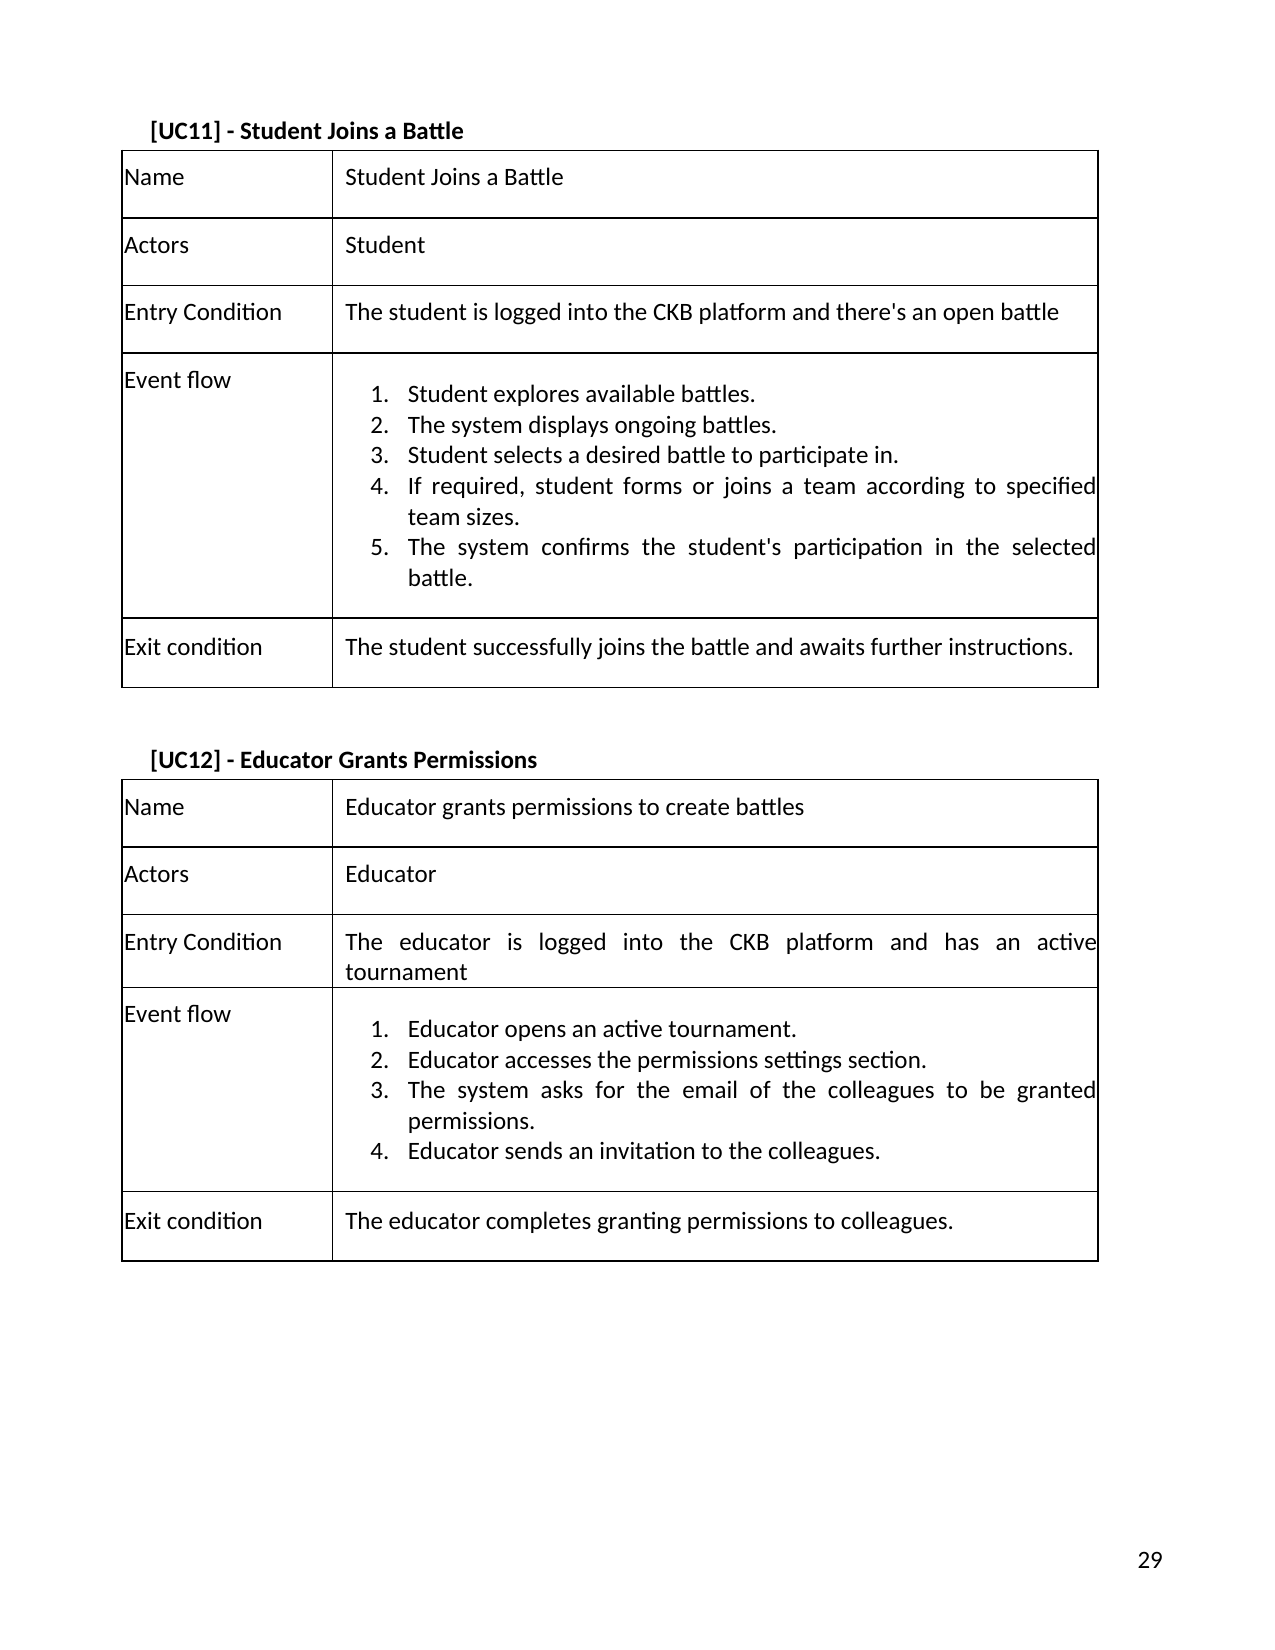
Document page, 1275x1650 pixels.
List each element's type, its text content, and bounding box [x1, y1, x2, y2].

subtitle [UC11] - Student Joins a Battle [150, 115, 1162, 145]
table_cell Entry Condition [123, 915, 332, 987]
subtitle [UC12] - Educator Grants Permissions [150, 744, 1162, 774]
table_header Name [123, 780, 332, 846]
table_cell Actors [123, 848, 332, 914]
table_cell Educator opens an active tournament. Educator accesses the permissions settings section. The system asks for the email of the colleagues to be granted permissions. Educator sends an invitation to the colleagues. [333, 988, 1097, 1191]
table_header Educator grants permissions to create battles [333, 780, 1097, 846]
table_header Student Joins a Battle [333, 151, 1097, 217]
table_cell Exit condition [123, 1192, 332, 1260]
table_cell The educator completes granting permissions to colleagues. [333, 1192, 1097, 1260]
table_cell Student explores available battles. The system displays ongoing battles. Student selects a desired battle to participate in. If required, student forms or joins a team according to specified team sizes. The system confirms the student's participation in the selected battle. [333, 354, 1097, 617]
table_cell Entry Condition [123, 286, 332, 352]
table_cell Event flow [123, 988, 332, 1191]
table_cell Actors [123, 219, 332, 284]
table_cell The student successfully joins the battle and awaits further instructions. [333, 619, 1097, 687]
table_cell The student is logged into the CKB platform and there's an open battle [333, 286, 1097, 352]
table_cell The educator is logged into the CKB platform and has an active tournament [333, 915, 1097, 987]
table_cell Educator [333, 848, 1097, 914]
table_header Name [123, 151, 332, 217]
table_cell Exit condition [123, 619, 332, 687]
table_cell Event flow [123, 354, 332, 617]
table_cell Student [333, 219, 1097, 284]
